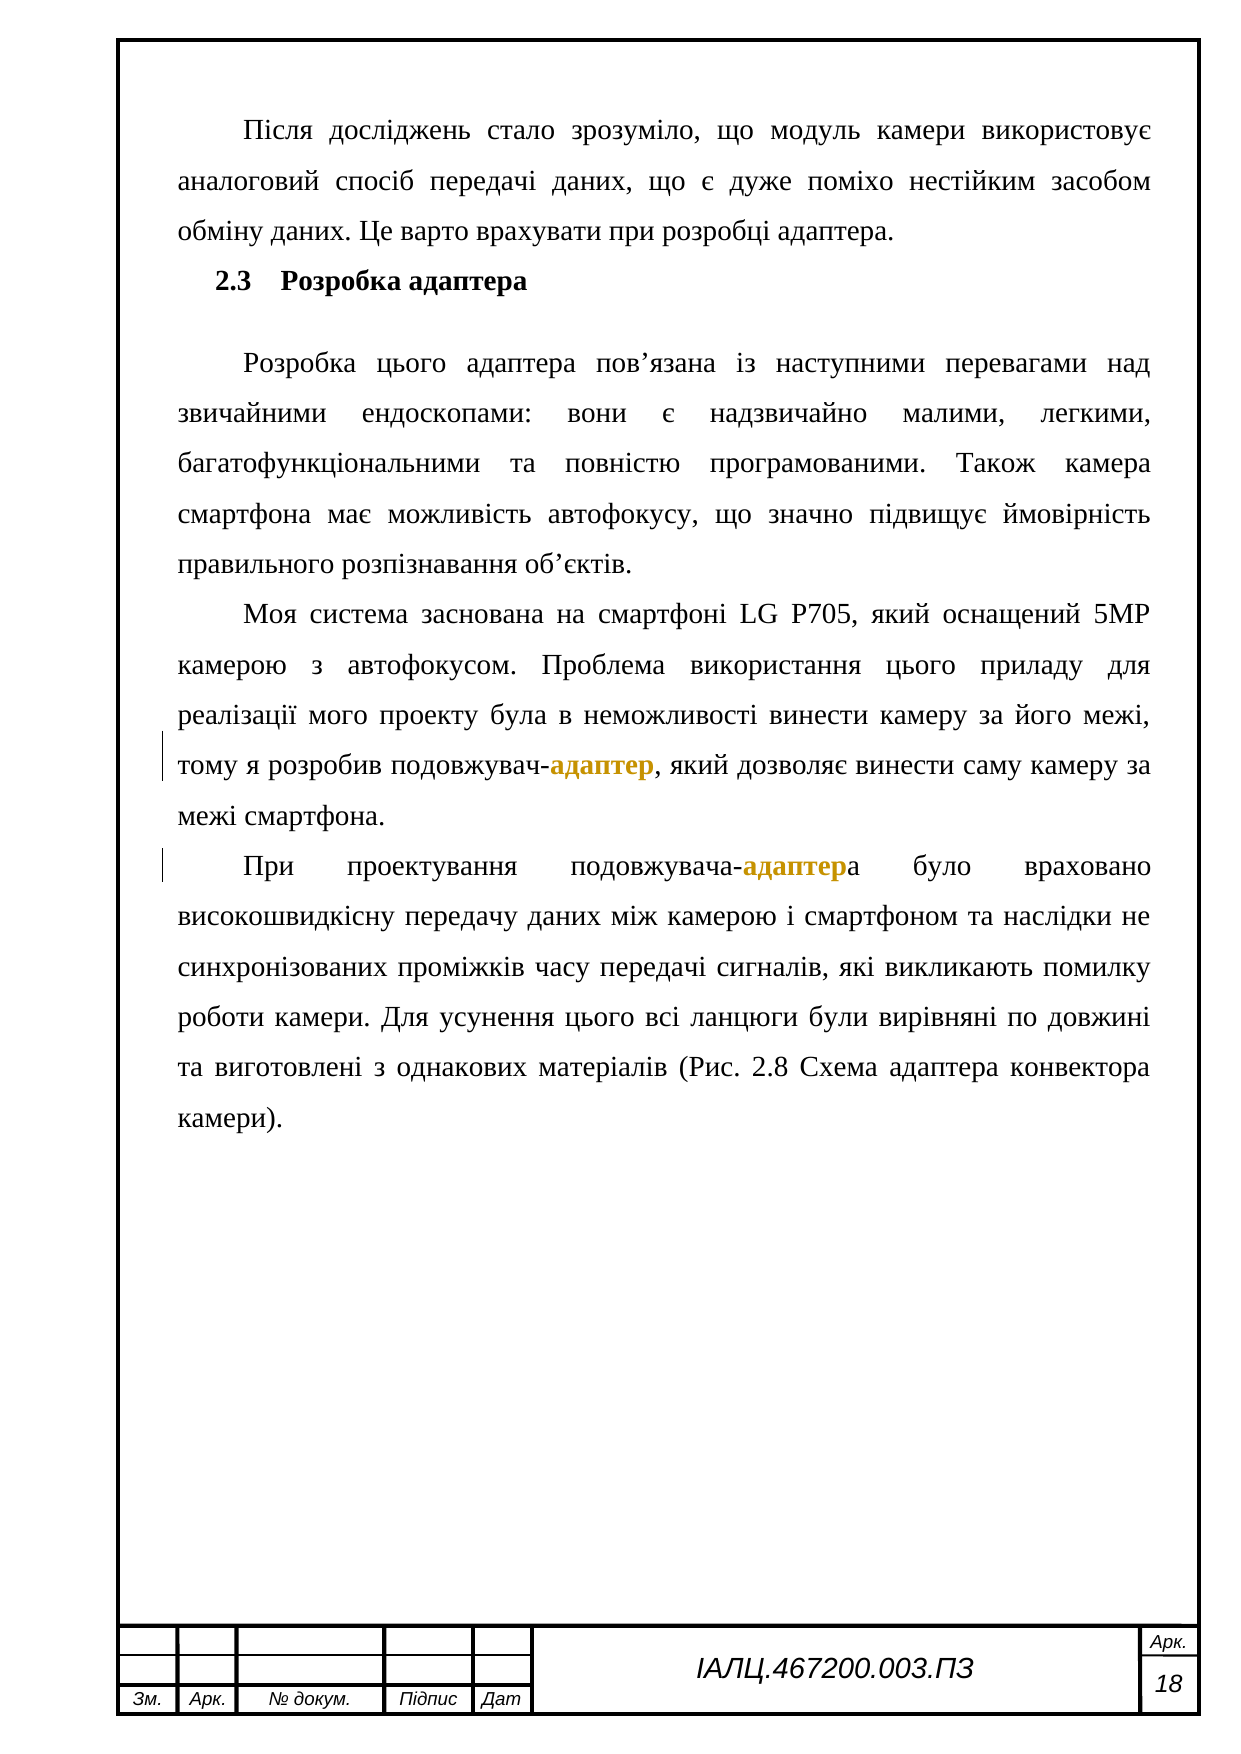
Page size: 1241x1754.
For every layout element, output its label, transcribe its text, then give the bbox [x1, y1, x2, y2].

text Моя система заснована на смартфоні LG Р705, який оснащений 5МP камерою з автофокусом. Проблема використання цього приладу для реалізації мого проекту була в неможливості винести камеру за його межі, тому я розробив подовжувач-адаптер, який дозволяє винести саму камеру за межі смартфона. [177, 597, 1152, 831]
subtitle Розробка адаптера [215, 263, 1152, 297]
text Розробка цього адаптера пов’язана із наступними перевагами над звичайними ендоскопами: вони є надзвичайно малими, легкими, багатофункціональними та повністю програмованими. Також камера смартфона має можливість автофокусу, що значно підвищує ймовірність правильного розпізнавання об’єктів. [177, 345, 1152, 580]
text При проектування подовжувача-адаптера було враховано високошвидкісну передачу даних між камерою і смартфоном та наслідки не синхронізованих проміжків часу передачі сигналів, які викликають помилку роботи камери. Для усунення цього всі ланцюги були вирівняні по довжині та виготовлені з однакових матеріалів (Рис. 2.8 Схема адаптера конвектора камери). [177, 848, 1152, 1133]
text Після досліджень стало зрозуміло, що модуль камери використовує аналоговий спосіб передачі даних, що є дуже поміхо нестійким засобом обміну даних. Це варто врахувати при розробці адаптера. [177, 112, 1152, 247]
